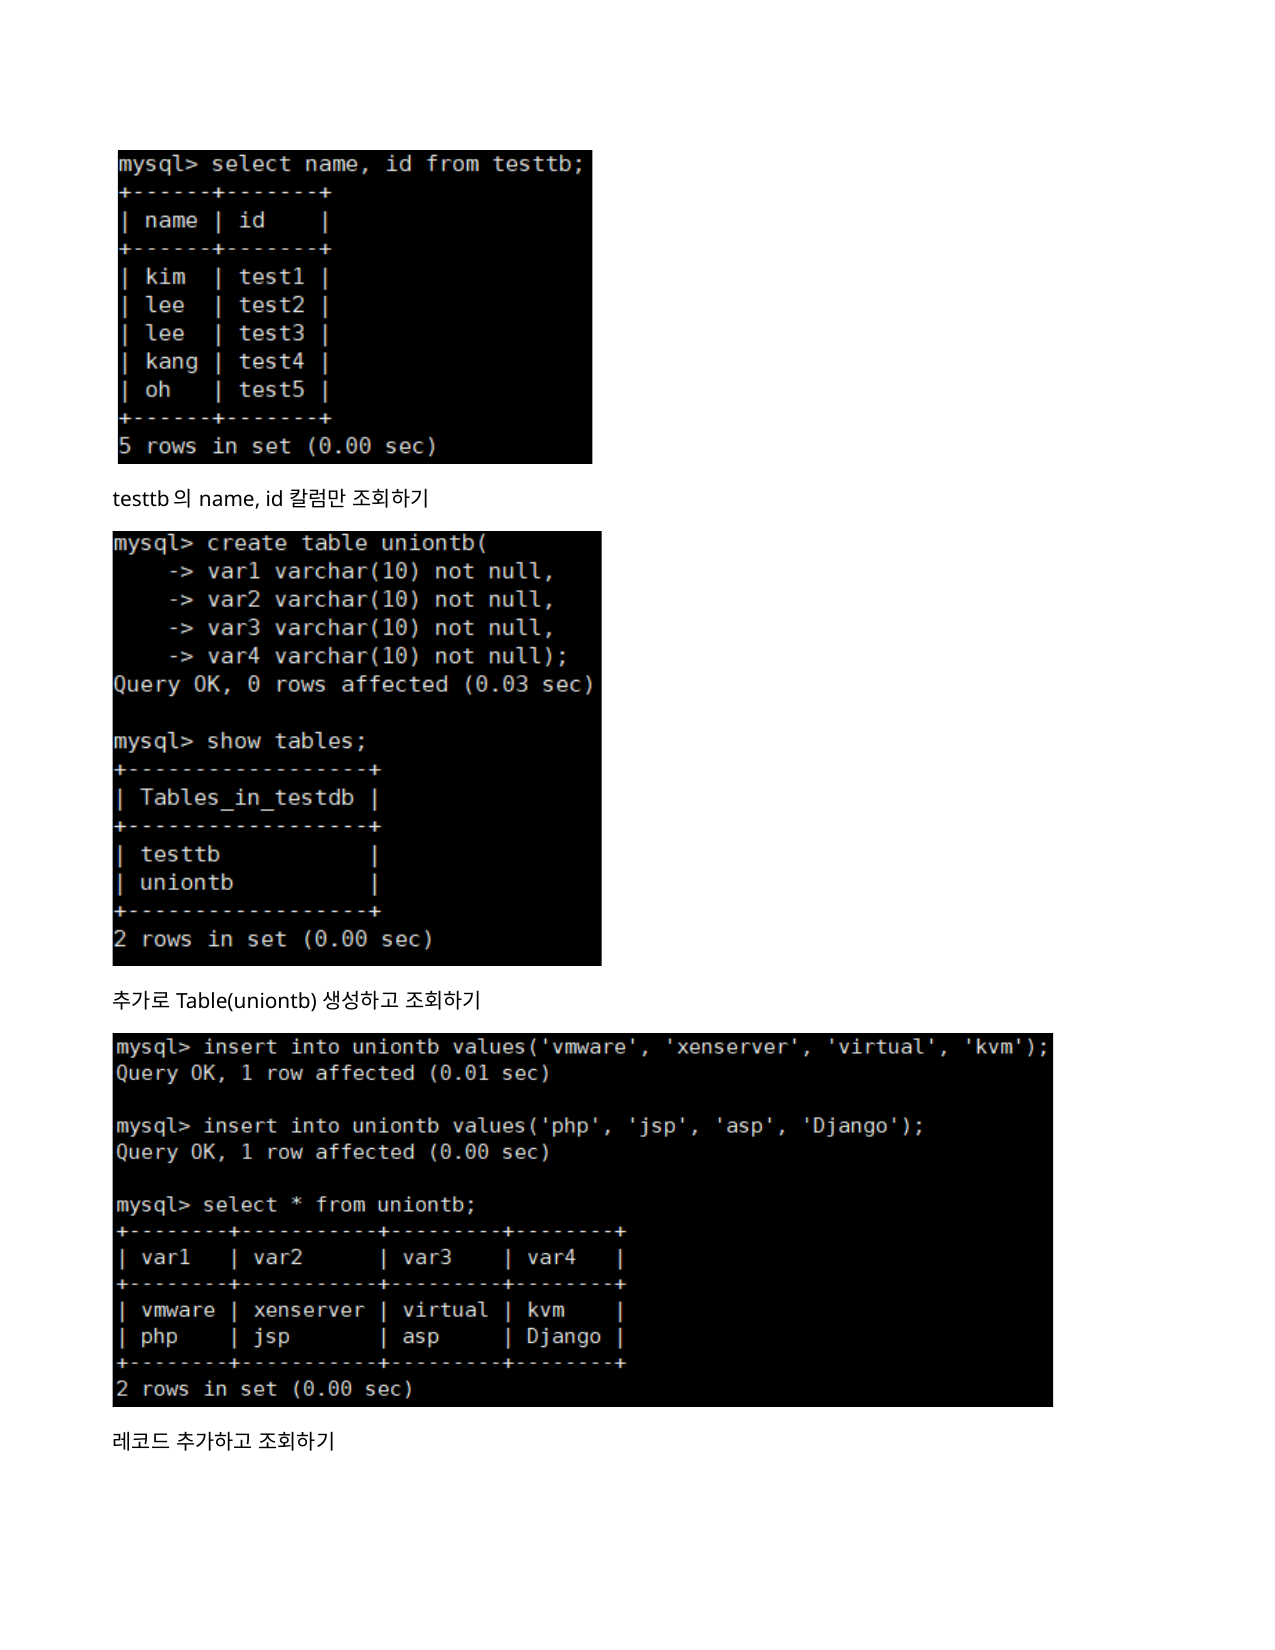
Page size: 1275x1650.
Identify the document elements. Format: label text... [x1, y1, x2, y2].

text testtb의 name, id 칼럼만 조회하기 [112, 482, 1162, 512]
picture [112, 1033, 1054, 1407]
text 추가로 Table(uniontb) 생성하고 조회하기 [112, 984, 1162, 1015]
text 레코드 추가하고 조회하기 [112, 1426, 1162, 1456]
picture [117, 150, 593, 464]
picture [112, 531, 602, 966]
